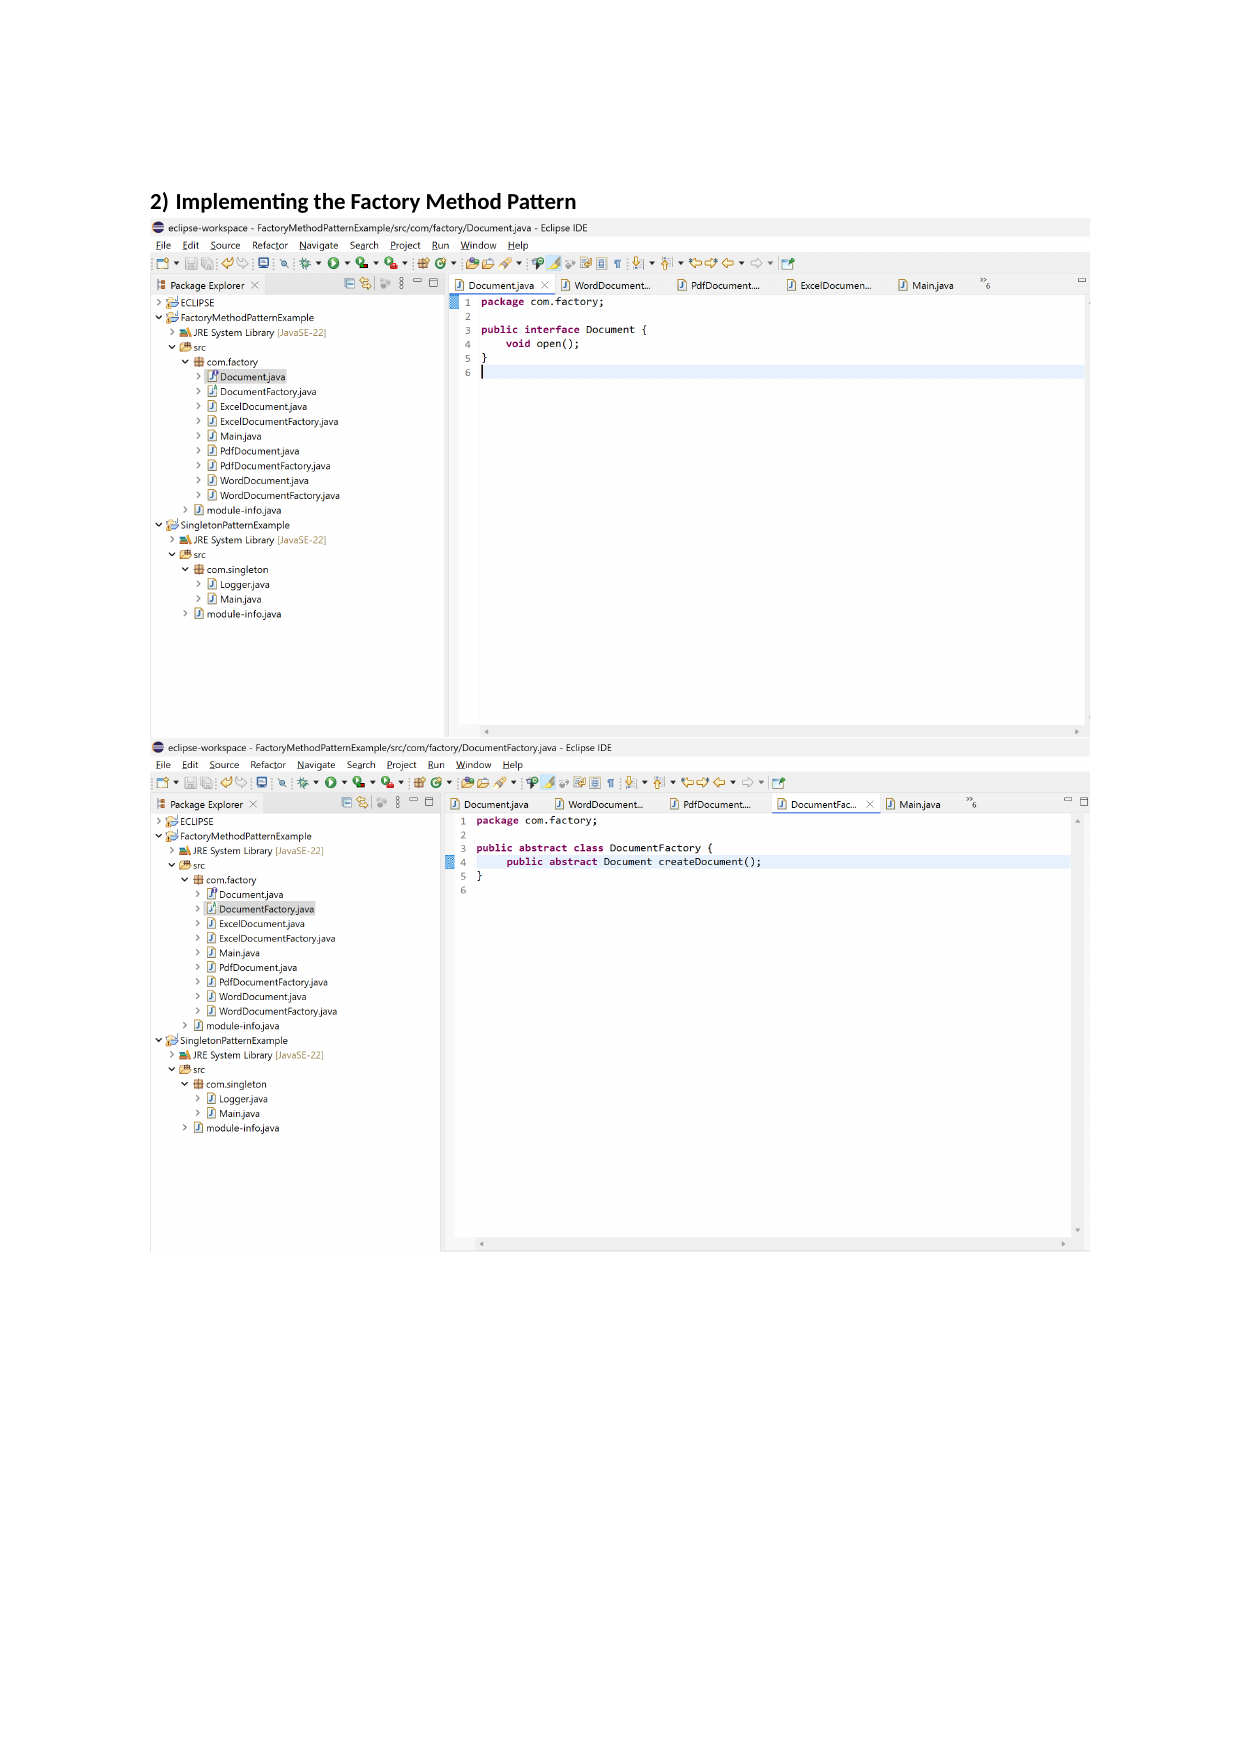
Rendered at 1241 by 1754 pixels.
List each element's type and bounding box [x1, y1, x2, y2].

picture [150, 218, 1091, 737]
text [150, 150, 1090, 218]
picture [150, 738, 1091, 1252]
